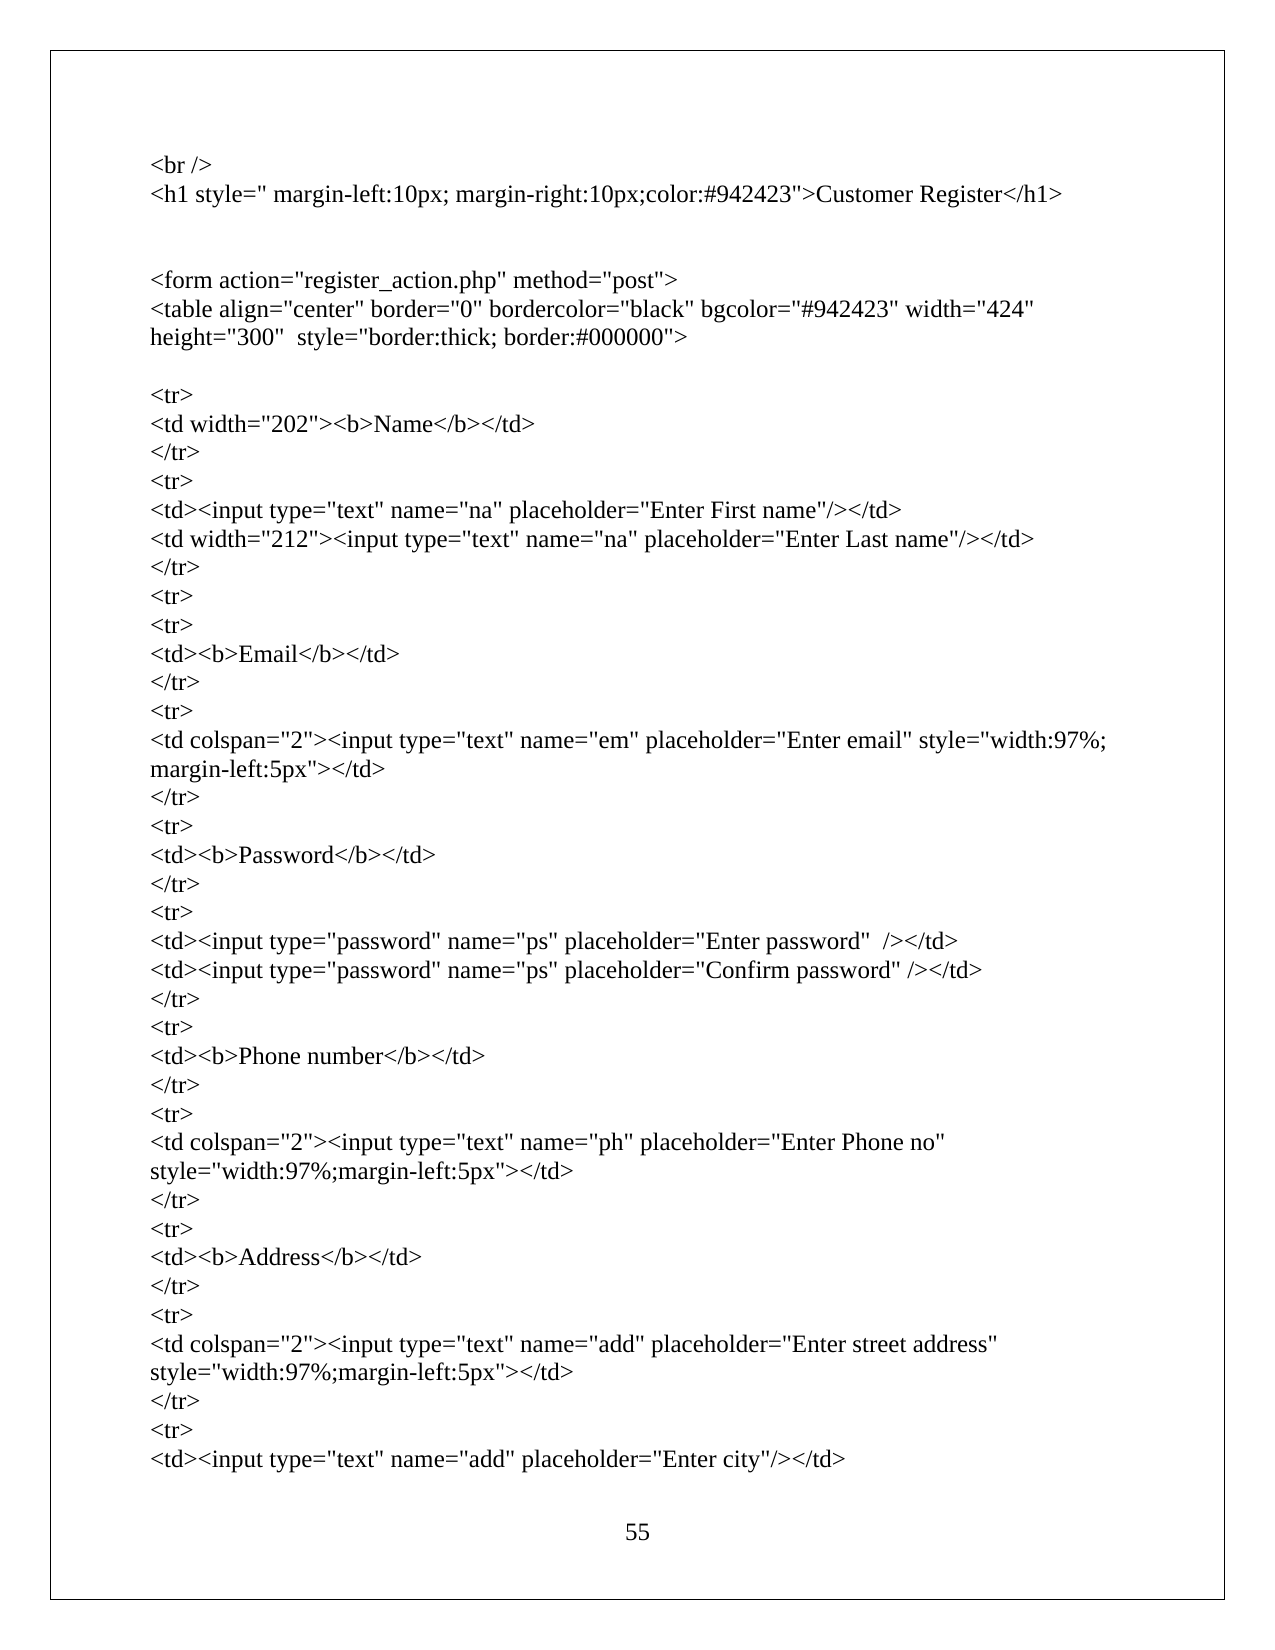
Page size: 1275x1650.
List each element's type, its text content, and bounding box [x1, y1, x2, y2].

text <form action="register_action.php" method="post"> [150, 265, 1125, 294]
text <tr> [150, 610, 1125, 639]
text <h1 style=" margin-left:10px; margin-right:10px;color:#942423">Customer Register</h1> [150, 179, 1125, 207]
text <tr> [150, 696, 1125, 725]
text <td width="202"><b>Name</b></td> [150, 409, 1125, 437]
text </tr> [150, 984, 1125, 1012]
text <td colspan="2"><input type="text" name="ph" placeholder="Enter Phone no" style="width:97%;margin-left:5px"></td> [150, 1127, 1125, 1185]
text <tr> [150, 811, 1125, 840]
text <tr> [150, 581, 1125, 610]
text <td><b>Phone number</b></td> [150, 1041, 1125, 1070]
text <tr> [150, 1415, 1125, 1444]
text <td colspan="2"><input type="text" name="add" placeholder="Enter street address" style="width:97%;margin-left:5px"></td> [150, 1329, 1125, 1386]
text <tr> [150, 466, 1125, 495]
text </tr> [150, 782, 1125, 811]
text <td><b>Email</b></td> [150, 639, 1125, 667]
text </tr> [150, 437, 1125, 466]
text <tr> [150, 1300, 1125, 1329]
text <tr> [150, 1012, 1125, 1041]
text <tr> [150, 1214, 1125, 1242]
text </tr> [150, 869, 1125, 897]
text </tr> [150, 1386, 1125, 1415]
text <tr> [150, 897, 1125, 926]
text </tr> [150, 1185, 1125, 1214]
text <table align="center" border="0" bordercolor="black" bgcolor="#942423" width="424" height="300" style="border:thick; border:#000000"> [150, 294, 1125, 351]
text <td><input type="password" name="ps" placeholder="Confirm password" /></td> [150, 955, 1125, 984]
text <td width="212"><input type="text" name="na" placeholder="Enter Last name"/></td> [150, 524, 1125, 552]
text <tr> [150, 380, 1125, 409]
text </tr> [150, 667, 1125, 696]
text </tr> [150, 1271, 1125, 1300]
text <td><input type="text" name="na" placeholder="Enter First name"/></td> [150, 495, 1125, 524]
text </tr> [150, 1070, 1125, 1099]
text <tr> [150, 1099, 1125, 1127]
text <td><input type="password" name="ps" placeholder="Enter password" /></td> [150, 926, 1125, 955]
text <td><input type="text" name="add" placeholder="Enter city"/></td> [150, 1444, 1125, 1472]
text <td colspan="2"><input type="text" name="em" placeholder="Enter email" style="width:97%; margin-left:5px"></td> [150, 725, 1125, 782]
text <td><b>Address</b></td> [150, 1242, 1125, 1271]
text <br /> [150, 150, 1125, 179]
text <td><b>Password</b></td> [150, 840, 1125, 869]
text </tr> [150, 552, 1125, 581]
